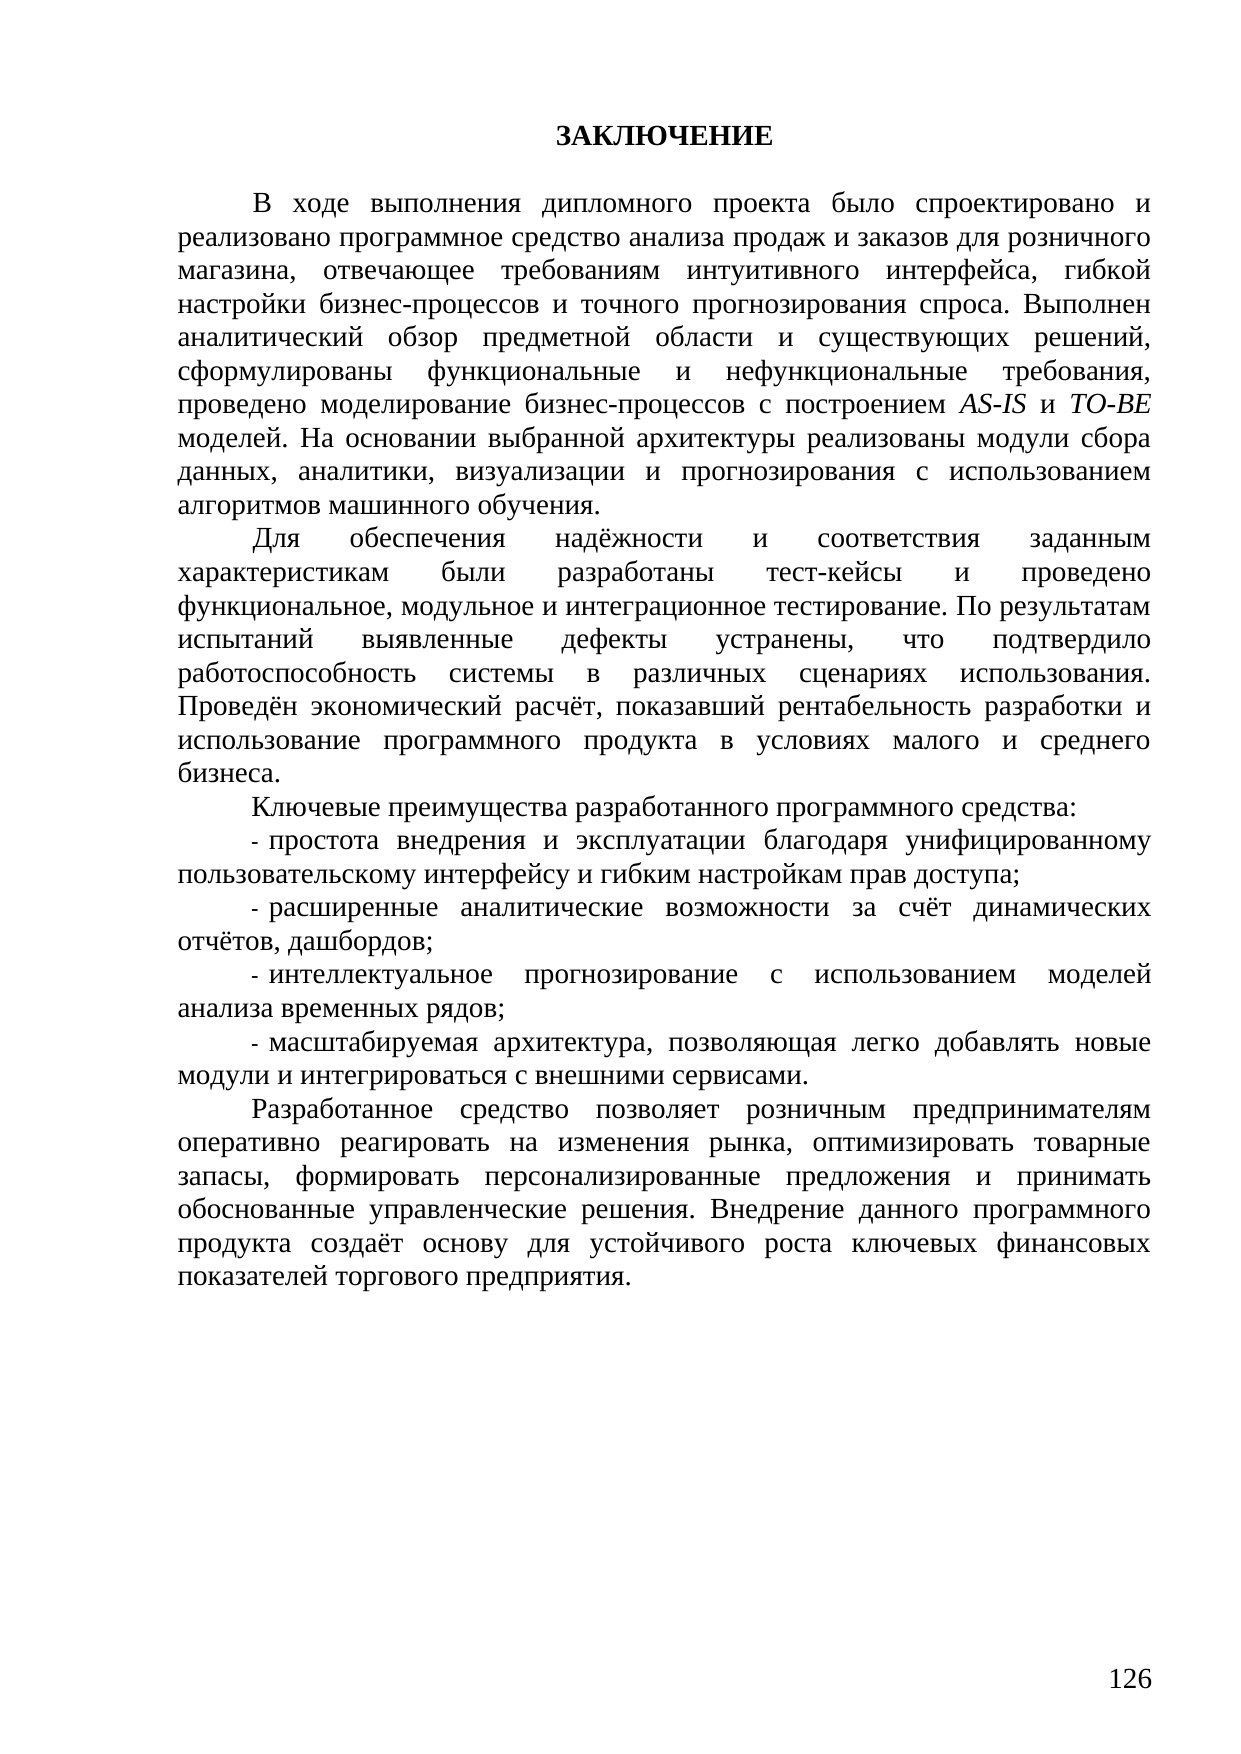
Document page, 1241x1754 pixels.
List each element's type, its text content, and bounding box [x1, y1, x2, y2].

list простота внедрения и эксплуатации благодаря унифицированному пользовательскому интерфейсу и гибким настройкам прав доступа; [177, 822, 1152, 889]
text Разработанное средство позволяет розничным предпринимателям оперативно реагировать на изменения рынка, оптимизировать товарные запасы, формировать персонализированные предложения и принимать обоснованные управленческие решения. Внедрение данного программного продукта создаёт основу для устойчивого роста ключевых финансовых показателей торгового предприятия. [177, 1091, 1152, 1292]
text Ключевые преимущества разработанного программного средства: [177, 789, 1152, 822]
text Для обеспечения надёжности и соответствия заданным характеристикам были разработаны тест-кейсы и проведено функциональное, модульное и интеграционное тестирование. По результатам испытаний выявленные дефекты устранены, что подтвердило работоспособность системы в различных сценариях использования. Проведён экономический расчёт, показавший рентабельность разработки и использование программного продукта в условиях малого и среднего бизнеса. [177, 521, 1152, 789]
list расширенные аналитические возможности за счёт динамических отчётов, дашбордов; [177, 889, 1152, 957]
text В ходе выполнения дипломного проекта было спроектировано и реализовано программное средство анализа продаж и заказов для розничного магазина, отвечающее требованиям интуитивного интерфейса, гибкой настройки бизнес-процессов и точного прогнозирования спроса. Выполнен аналитический обзор предметной области и существующих решений, сформулированы функциональные и нефункциональные требования, проведено моделирование бизнес-процессов с построением AS-IS и TO-BE моделей. На основании выбранной архитектуры реализованы модули сбора данных, аналитики, визуализации и прогнозирования с использованием алгоритмов машинного обучения. [177, 185, 1152, 521]
list интеллектуальное прогнозирование с использованием моделей анализа временных рядов; [177, 957, 1152, 1024]
list масштабируемая архитектура, позволяющая легко добавлять новые модули и интегрироваться с внешними сервисами. [177, 1024, 1152, 1091]
subtitle ЗАКЛЮЧЕНИЕ [177, 118, 1152, 152]
